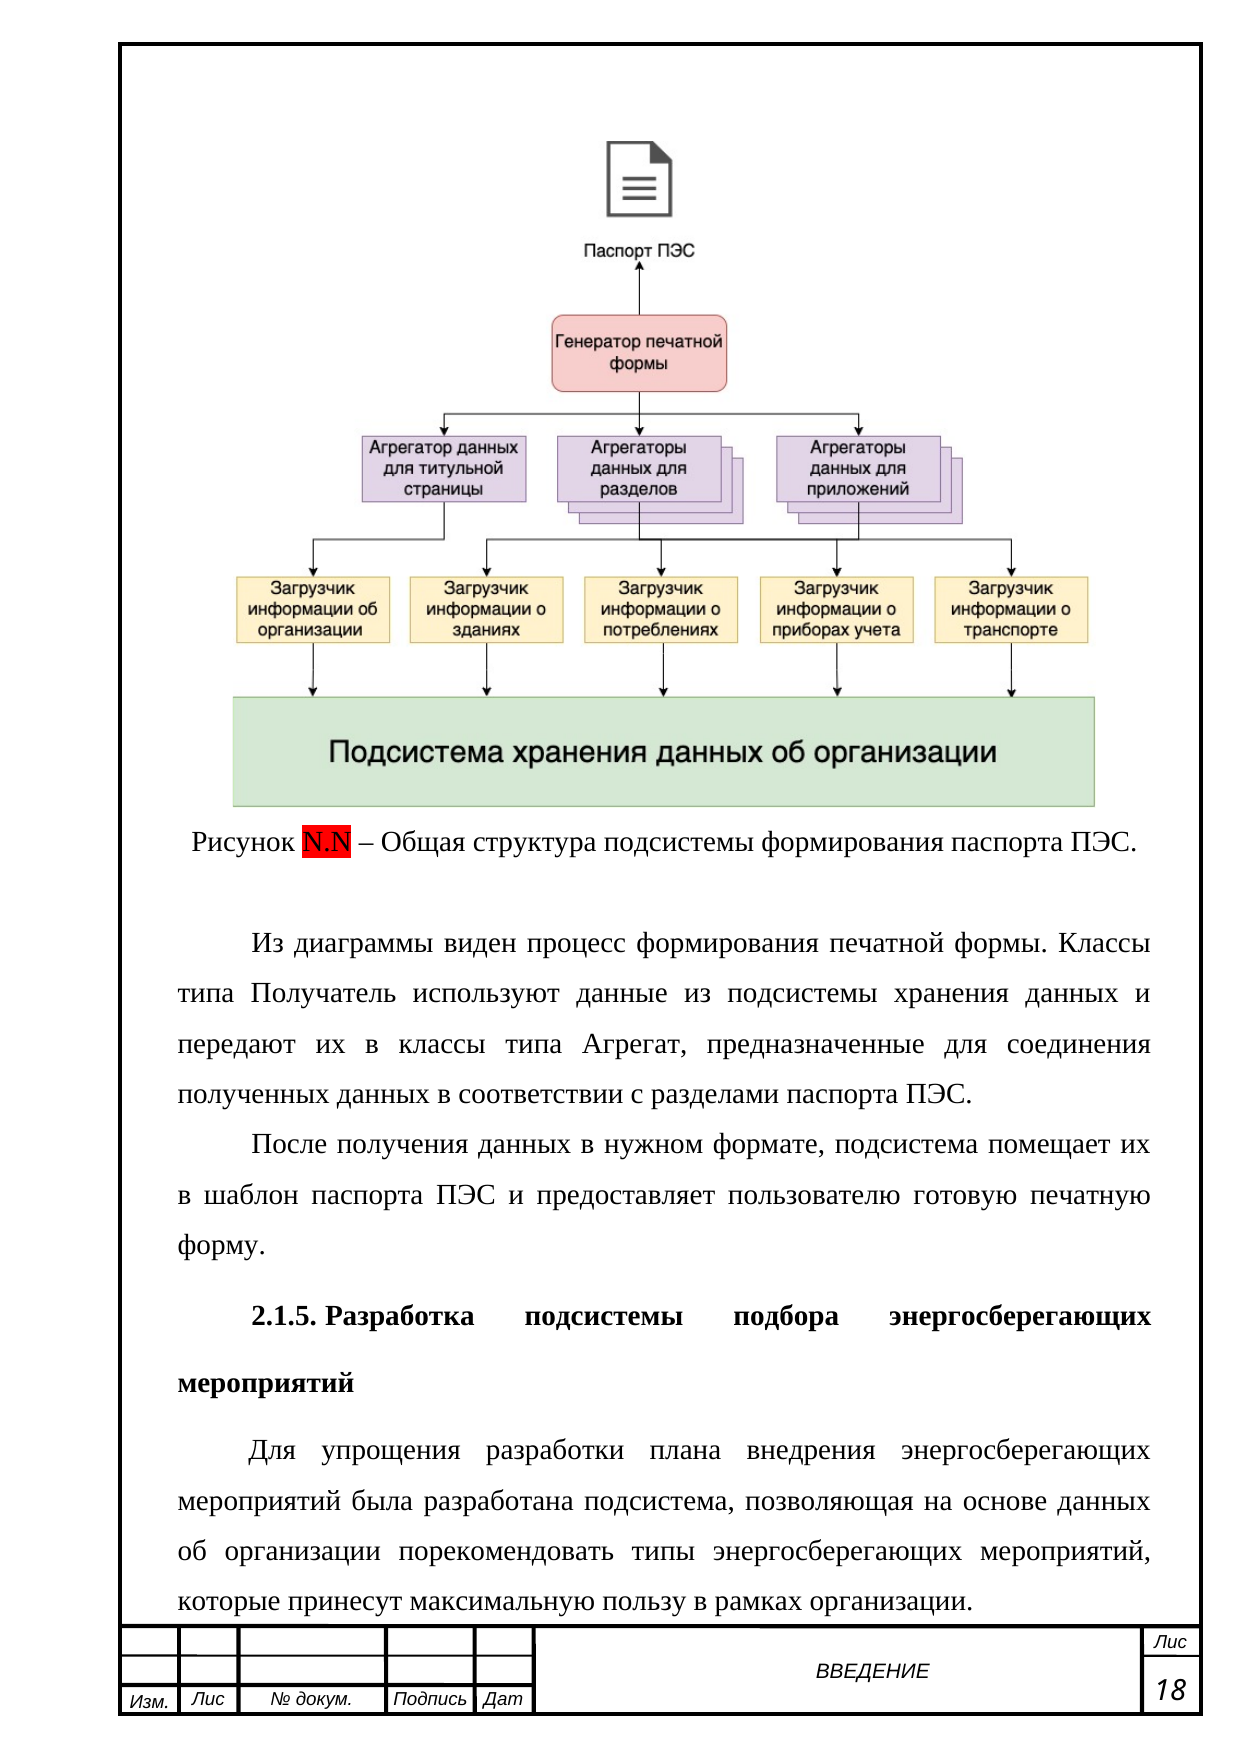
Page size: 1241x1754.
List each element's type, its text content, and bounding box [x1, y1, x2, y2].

picture [232, 141, 1096, 808]
text Для упрощения разработки плана внедрения энергосберегающих мероприятий была разработана подсистема, позволяющая на основе данных об организации порекомендовать типы энергосберегающих мероприятий, которые принесут максимальную пользу в рамках организации. [177, 1432, 1152, 1617]
text Из диаграммы виден процесс формирования печатной формы. Классы типа Получатель используют данные из подсистемы хранения данных и передают их в классы типа Агрегат, предназначенные для соединения полученных данных в соответствии с разделами паспорта ПЭС. [177, 925, 1152, 1110]
text После получения данных в нужном формате, подсистема помещает их в шаблон паспорта ПЭС и предоставляет пользователю готовую печатную форму. [177, 1126, 1152, 1261]
text Рисунок N.N – Общая структура подсистемы формирования паспорта ПЭС. [177, 824, 1152, 858]
subtitle Разработка подсистемы подбора энергосберегающих мероприятий [177, 1298, 1152, 1399]
